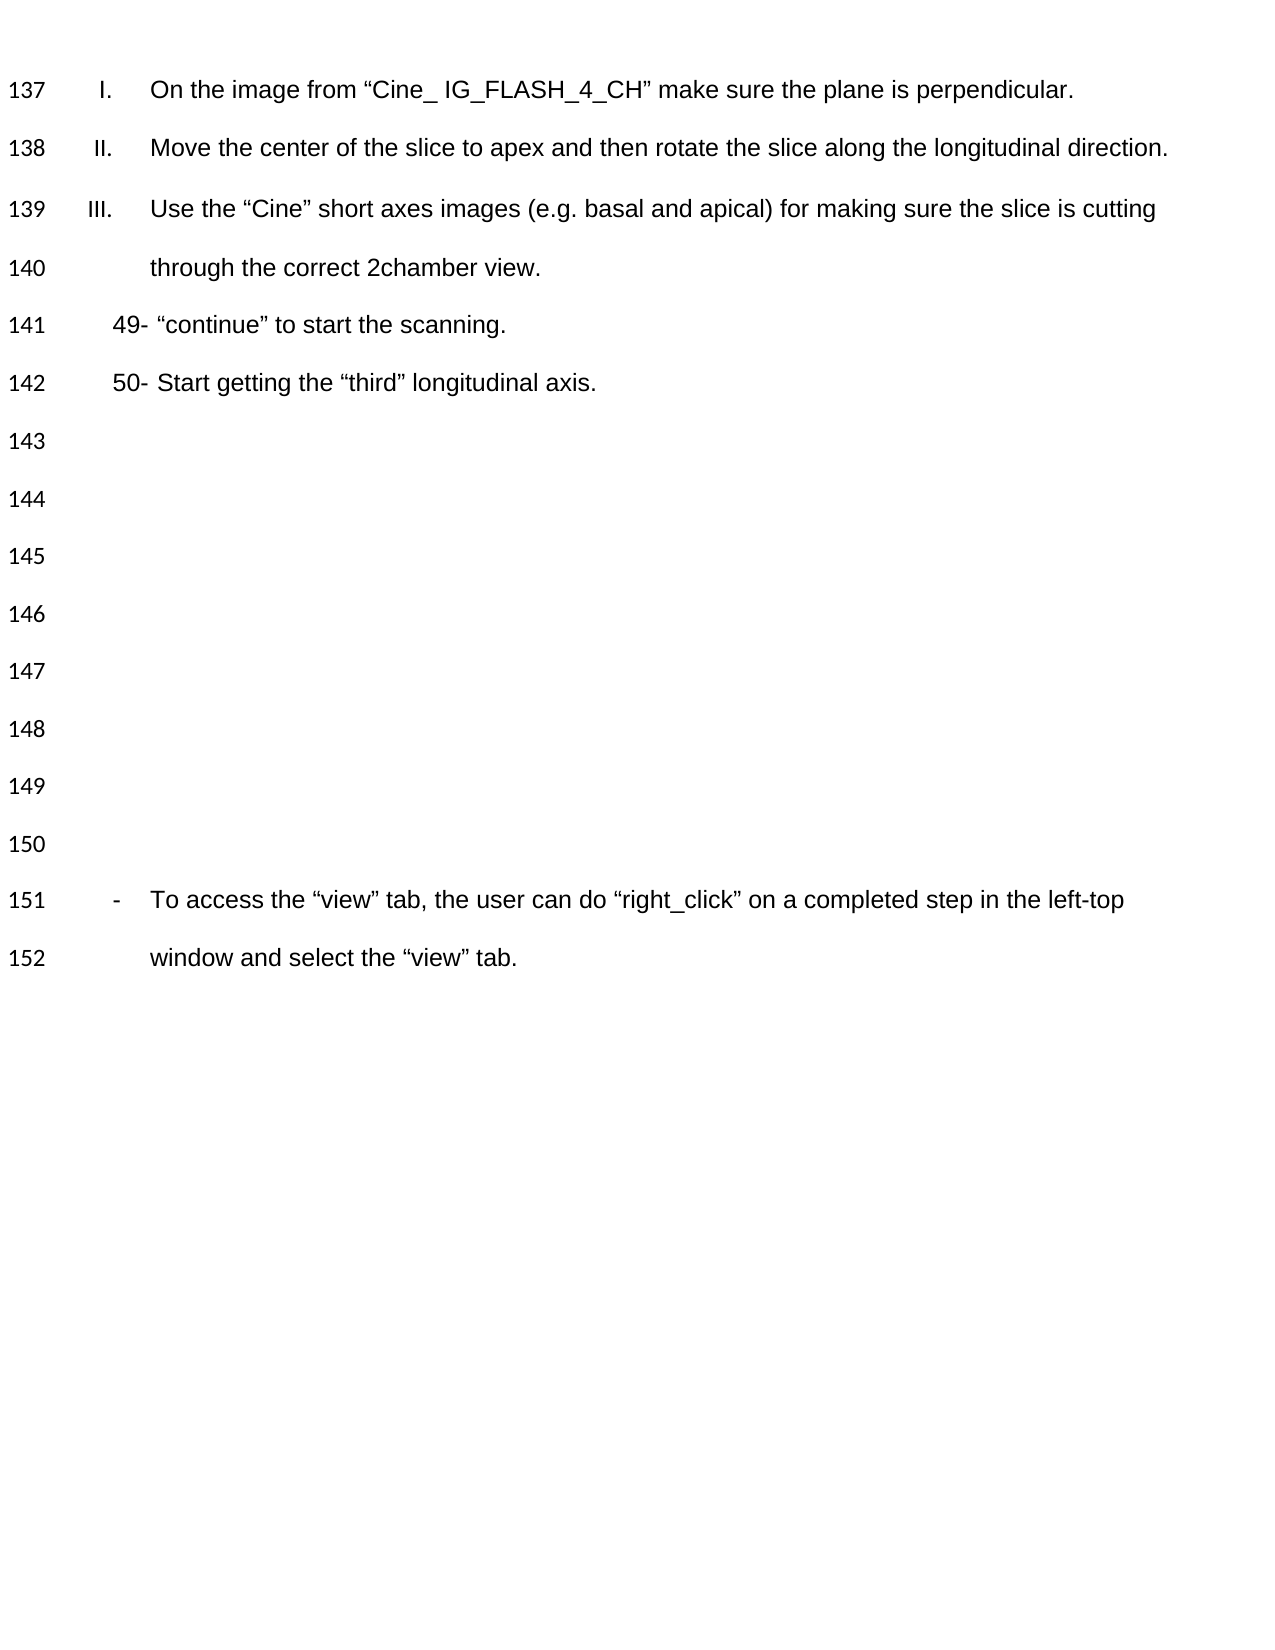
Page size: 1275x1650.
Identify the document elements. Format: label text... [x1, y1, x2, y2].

list Start getting the “third” longitudinal axis. [112, 368, 1200, 397]
list Use the “Cine” short axes images (e.g. basal and apical) for making sure the slice is cutting through the correct 2chamber view. [112, 193, 1200, 282]
list “continue” to start the scanning. [112, 310, 1200, 339]
list On the image from “Cine_ IG_FLASH_4_CH” make sure the plane is perpendicular. [112, 75, 1200, 104]
list To access the “view” tab, the user can do “right_click” on a completed step in the left-top window and select the “view” tab. [112, 885, 1200, 972]
list Move the center of the slice to apex and then rotate the slice along the longitudinal direction. [112, 132, 1200, 163]
